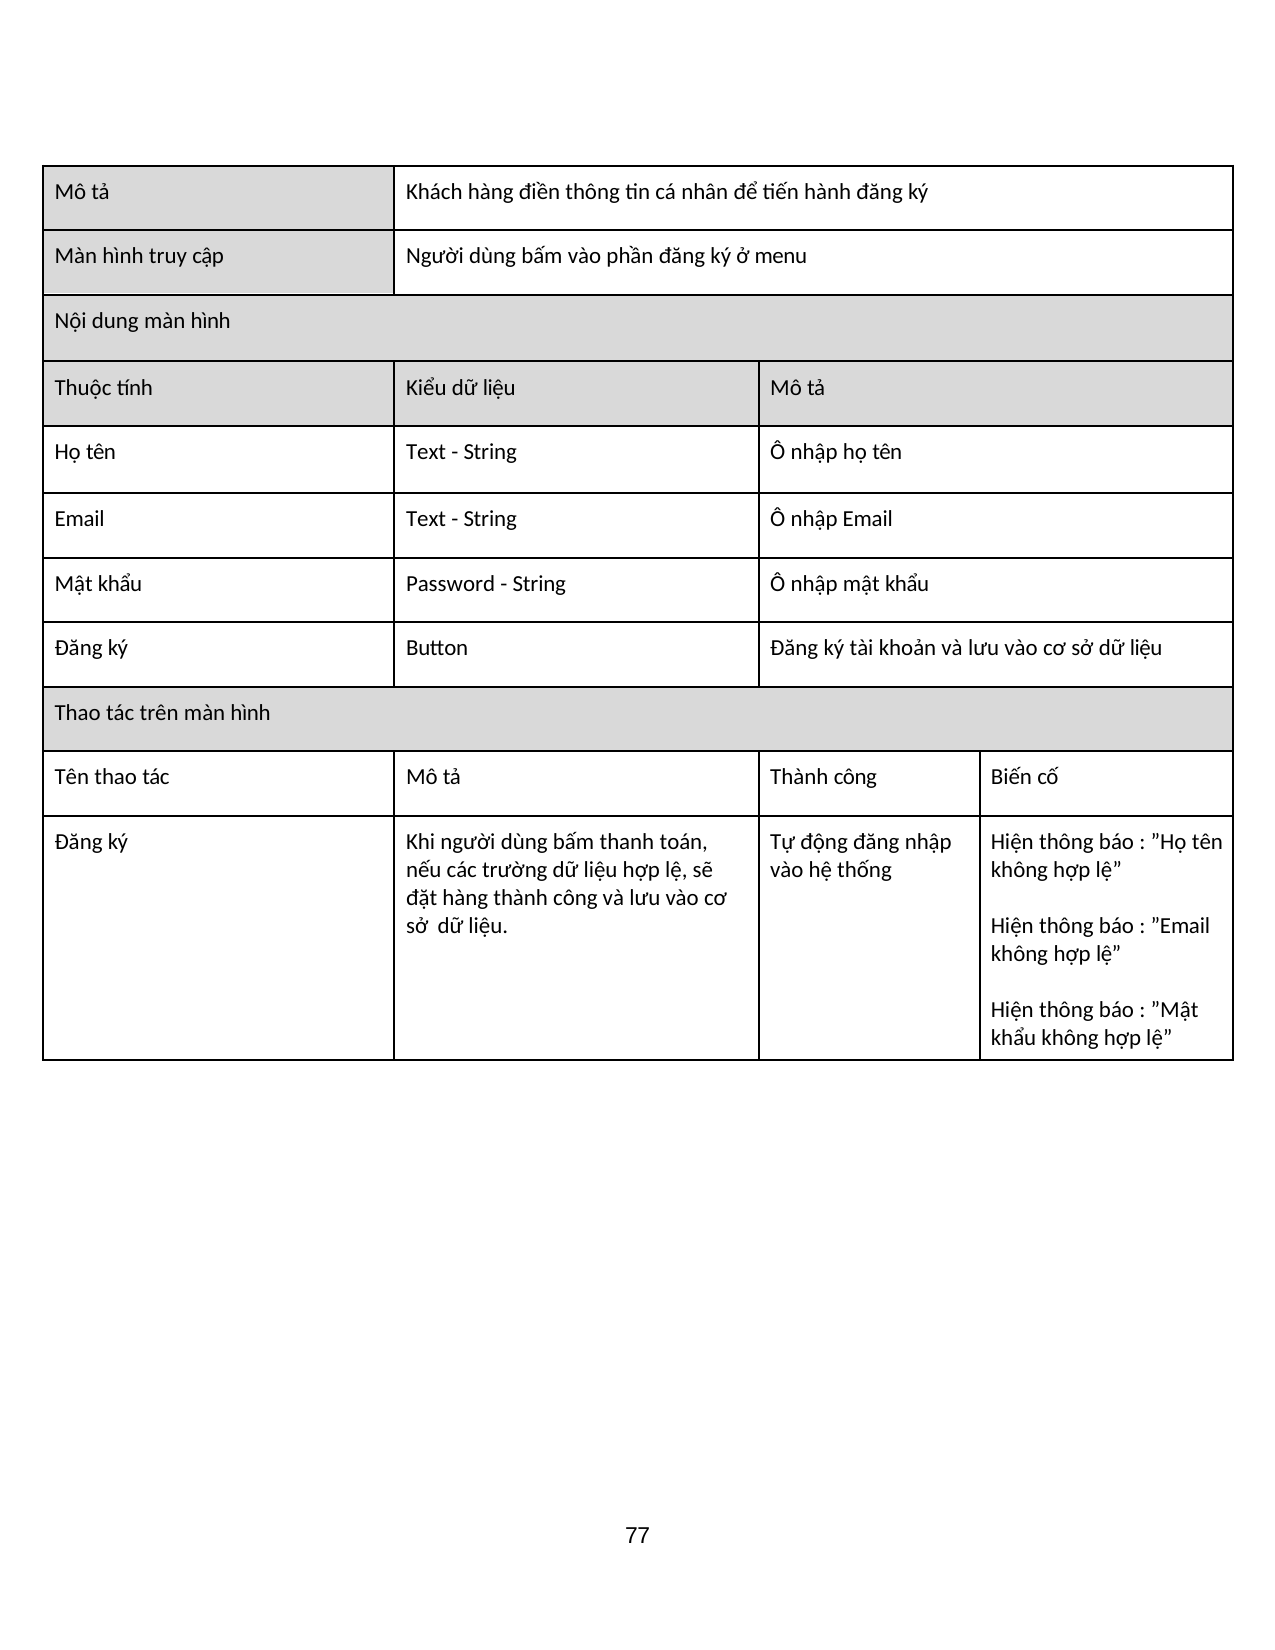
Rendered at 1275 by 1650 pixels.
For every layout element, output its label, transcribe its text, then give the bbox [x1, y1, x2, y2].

table_cell Đăng ký tài khoản và lưu vào cơ sở dữ liệu [760, 623, 1232, 686]
table_cell Mô tả [44, 167, 393, 229]
table_cell Thuộc tính [44, 362, 393, 425]
table_cell Text - String [395, 427, 758, 492]
table_cell Ô nhập họ tên [760, 427, 1232, 492]
table_cell Biến cố [981, 752, 1232, 815]
table_cell Hiện thông báo : ”Họ tên không hợp lệ” Hiện thông báo : ”Email không hợp lệ” Hiện thông báo : ”Mật khẩu không hợp lệ” [981, 817, 1232, 1059]
table_cell Họ tên [44, 427, 393, 492]
table_cell Text - String [395, 494, 758, 557]
table_cell Tên thao tác [44, 752, 393, 815]
table_cell Button [395, 623, 758, 686]
table_cell Màn hình truy cập [44, 231, 393, 293]
table_cell Khách hàng điền thông tin cá nhân để tiến hành đăng ký [395, 167, 1232, 229]
table_cell Kiểu dữ liệu [395, 362, 758, 425]
table_cell Thao tác trên màn hình [44, 688, 1232, 750]
table_cell Đăng ký [44, 817, 393, 1059]
table_cell Đăng ký [44, 623, 393, 686]
table_cell Email [44, 494, 393, 557]
table_cell Mật khẩu [44, 559, 393, 621]
table_cell Ô nhập Email [760, 494, 1232, 557]
table_cell Thành công [760, 752, 979, 815]
table_cell Password - String [395, 559, 758, 621]
table_cell Người dùng bấm vào phần đăng ký ở menu [395, 231, 1232, 293]
table_cell Khi người dùng bấm thanh toán, nếu các trường dữ liệu hợp lệ, sẽ đặt hàng thành công và lưu vào cơ sở dữ liệu. [395, 817, 758, 1059]
table_cell Nội dung màn hình [44, 296, 1232, 360]
table_cell Tự động đăng nhập vào hệ thống [760, 817, 979, 1059]
table_cell Mô tả [395, 752, 758, 815]
table_cell Ô nhập mật khẩu [760, 559, 1232, 621]
table_cell Mô tả [760, 362, 1232, 425]
